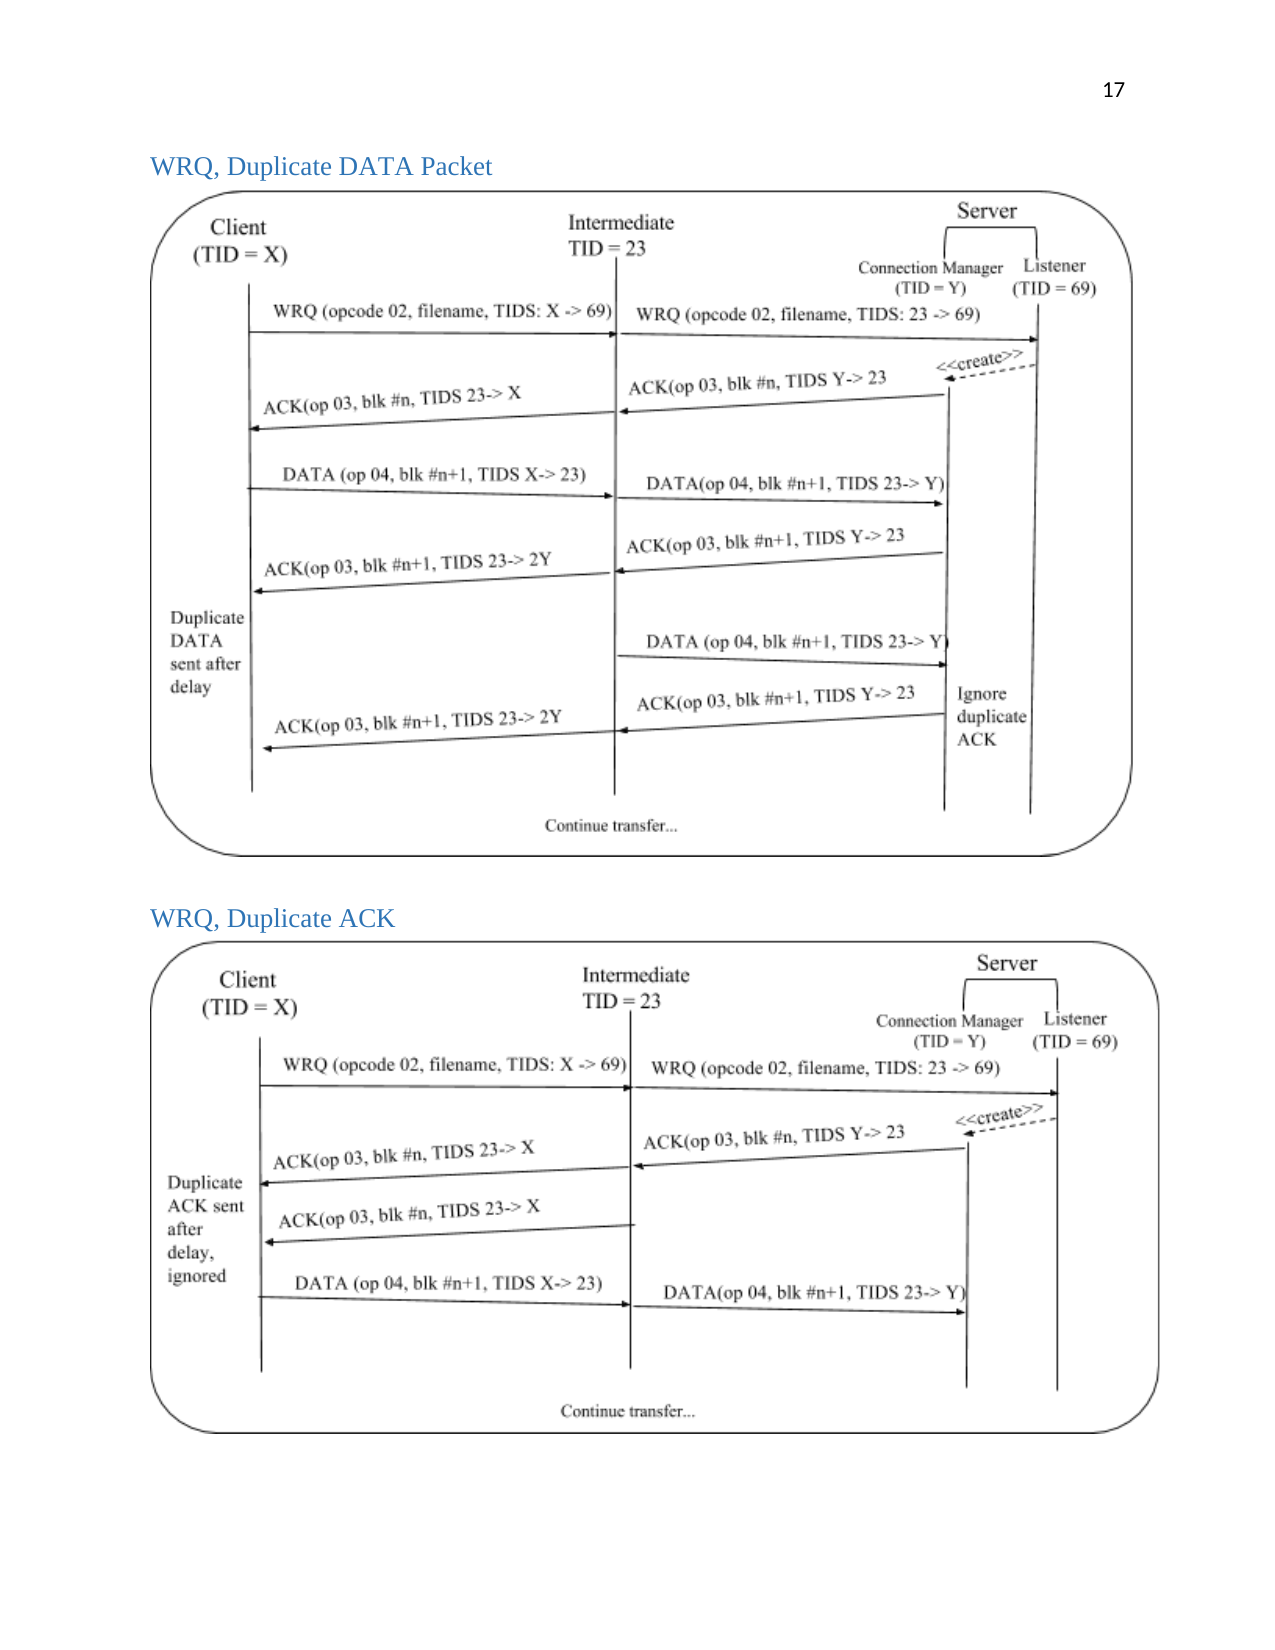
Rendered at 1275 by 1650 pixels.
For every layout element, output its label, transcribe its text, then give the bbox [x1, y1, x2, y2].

subtitle WRQ, Duplicate DATA Packet [150, 150, 1125, 181]
subtitle WRQ, Duplicate ACK [150, 902, 1125, 933]
picture [150, 935, 1160, 1434]
picture [150, 183, 1133, 857]
